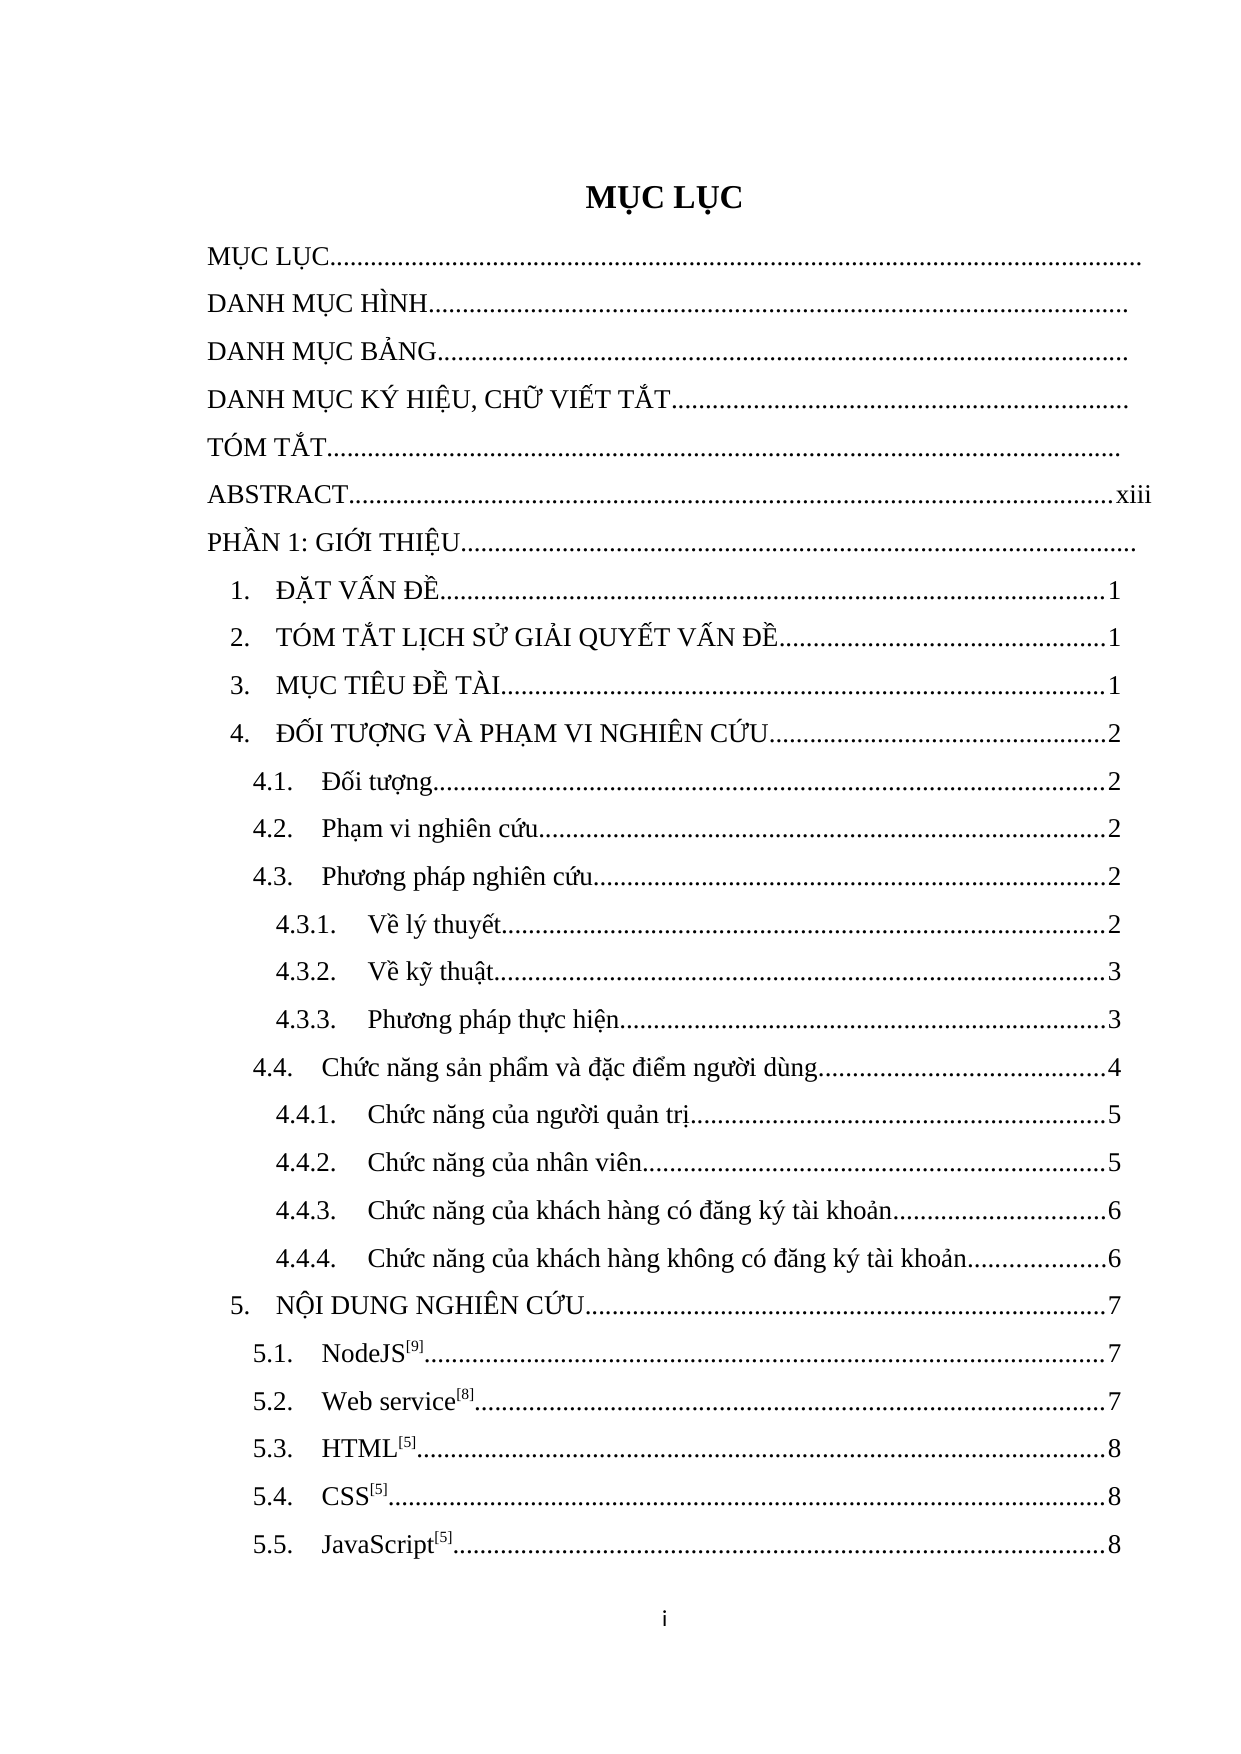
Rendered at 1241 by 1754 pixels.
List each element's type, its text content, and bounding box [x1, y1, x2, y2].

text DANH MỤC BẢNG ix [207, 335, 1122, 366]
text 4.3.3. Phương pháp thực hiện 3 [276, 1003, 1122, 1034]
text 4.1. Đối tượng 2 [253, 764, 1122, 796]
text MỤC LỤC i [207, 240, 1122, 271]
text 3. MỤC TIÊU ĐỀ TÀI 1 [230, 669, 1122, 700]
text 4.3. Phương pháp nghiên cứu 2 [253, 860, 1122, 891]
text 4.3.2. Về kỹ thuật 3 [276, 955, 1122, 987]
text 5.1. NodeJS[9] 7 [253, 1337, 1122, 1368]
text 4.3.1. Về lý thuyết 2 [276, 908, 1122, 939]
text 4.4.3. Chức năng của khách hàng có đăng ký tài khoản 6 [276, 1194, 1122, 1225]
text 5.2. Web service[8] 7 [253, 1385, 1122, 1416]
text 5. NỘI DUNG NGHIÊN CỨU 7 [230, 1289, 1122, 1321]
text 2. TÓM TẮT LỊCH SỬ GIẢI QUYẾT VẤN ĐỀ 1 [230, 621, 1122, 653]
text TÓM TẮT xii [207, 431, 1122, 462]
text PHẦN 1: GIỚI THIỆU 1 [207, 526, 1122, 557]
text 1. ĐẶT VẤN ĐỀ 1 [230, 574, 1122, 605]
text 4.2. Phạm vi nghiên cứu 2 [253, 812, 1122, 843]
text 5.5. JavaScript[5] 8 [253, 1528, 1122, 1559]
text 4.4. Chức năng sản phẩm và đặc điểm người dùng 4 [253, 1051, 1122, 1082]
text ABSTRACT xiii [207, 478, 1122, 509]
text MỤC LỤC [207, 177, 1122, 216]
text 4.4.4. Chức năng của khách hàng không có đăng ký tài khoản 6 [276, 1242, 1122, 1273]
text 4.4.1. Chức năng của người quản trị 5 [276, 1098, 1122, 1130]
text 4. ĐỐI TƯỢNG VÀ PHẠM VI NGHIÊN CỨU 2 [230, 717, 1122, 748]
text DANH MỤC HÌNH vi [207, 287, 1122, 319]
text 5.4. CSS[5] 8 [253, 1480, 1122, 1511]
text 5.3. HTML[5] 8 [253, 1432, 1122, 1464]
text DANH MỤC KÝ HIỆU, CHỮ VIẾT TẮT xi [207, 383, 1122, 414]
text 4.4.2. Chức năng của nhân viên 5 [276, 1146, 1122, 1177]
